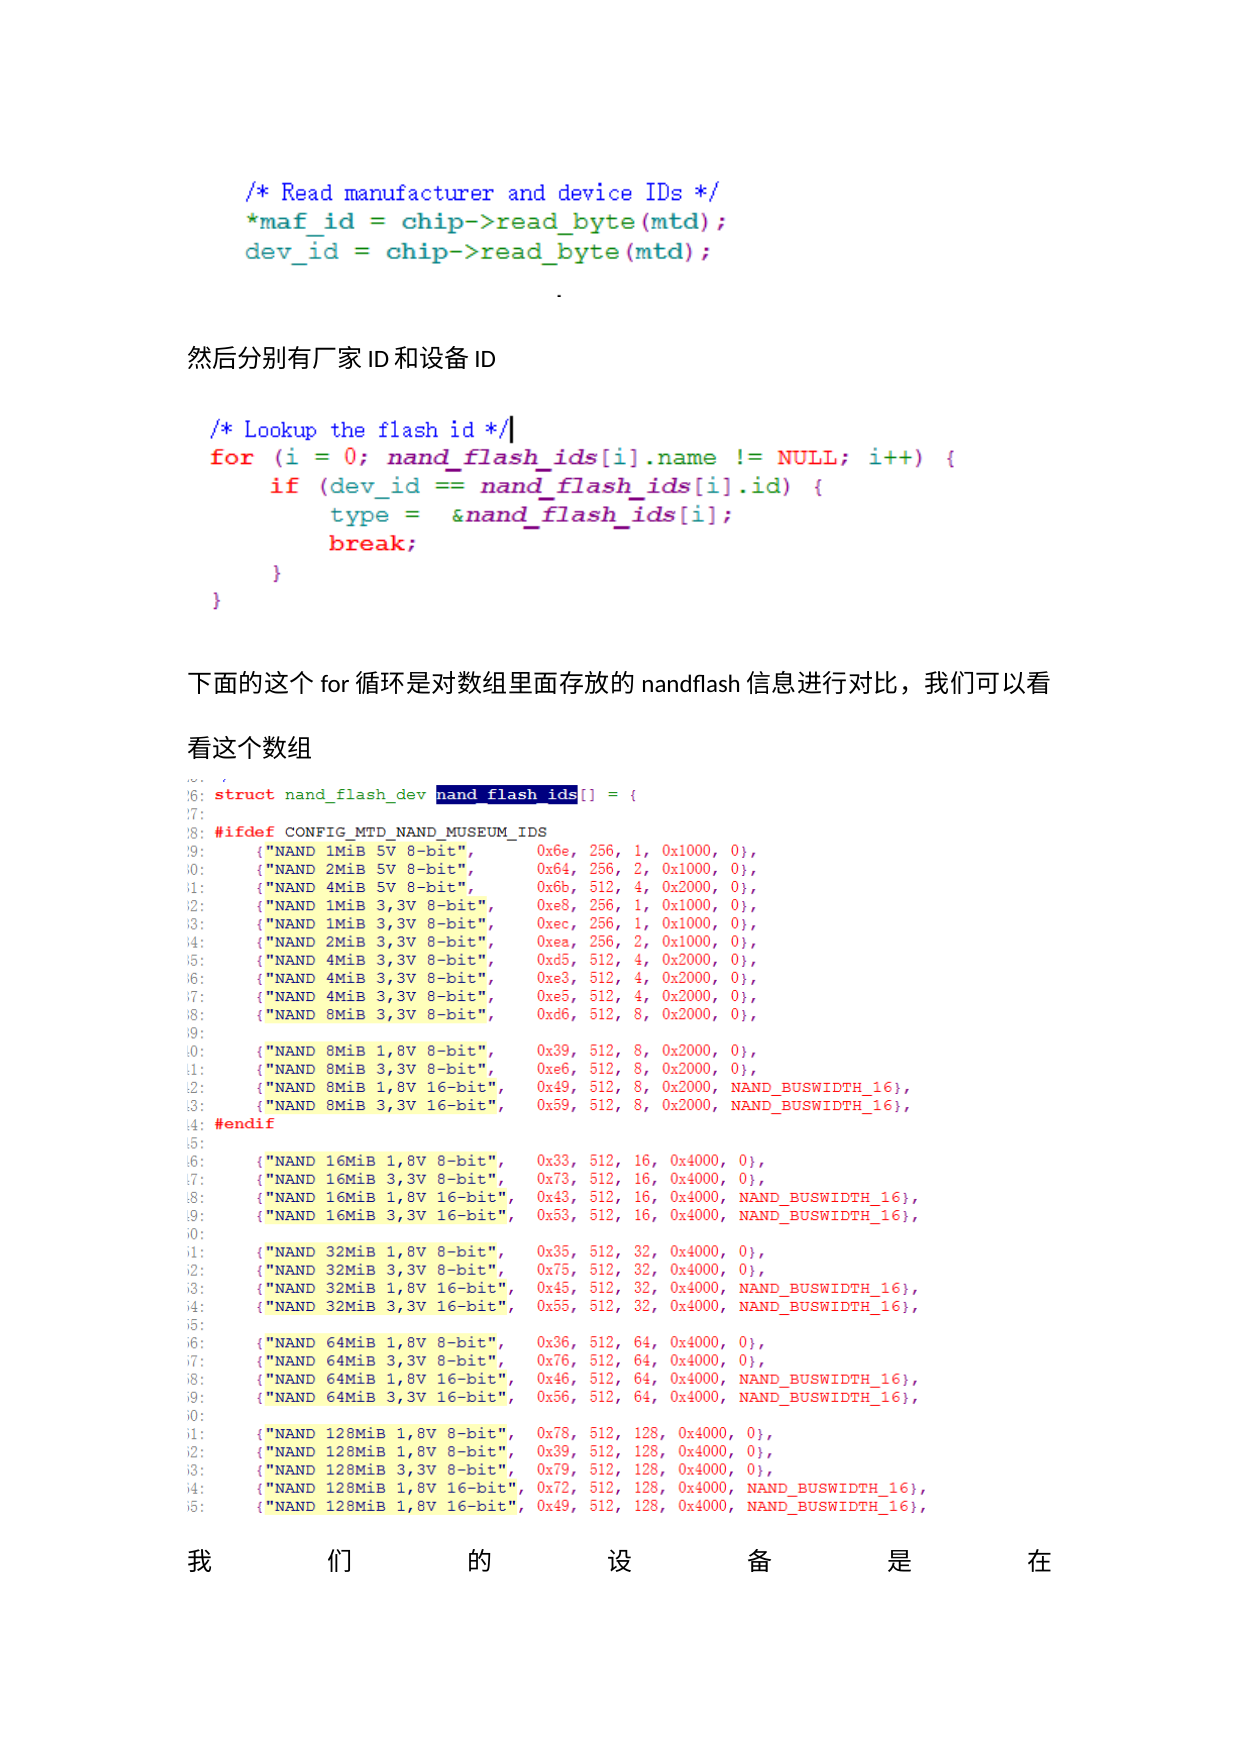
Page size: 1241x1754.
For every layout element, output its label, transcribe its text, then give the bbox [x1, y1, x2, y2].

text 我们的设备是在 [187, 1527, 1053, 1592]
picture [187, 389, 1053, 626]
text 下面的这个for循环是对数组里面存放的nandflash信息进行对比，我们可以看看这个数组 [187, 649, 1053, 779]
text 然后分别有厂家ID和设备ID [187, 324, 1053, 389]
picture [187, 162, 813, 297]
picture [187, 779, 1053, 1523]
